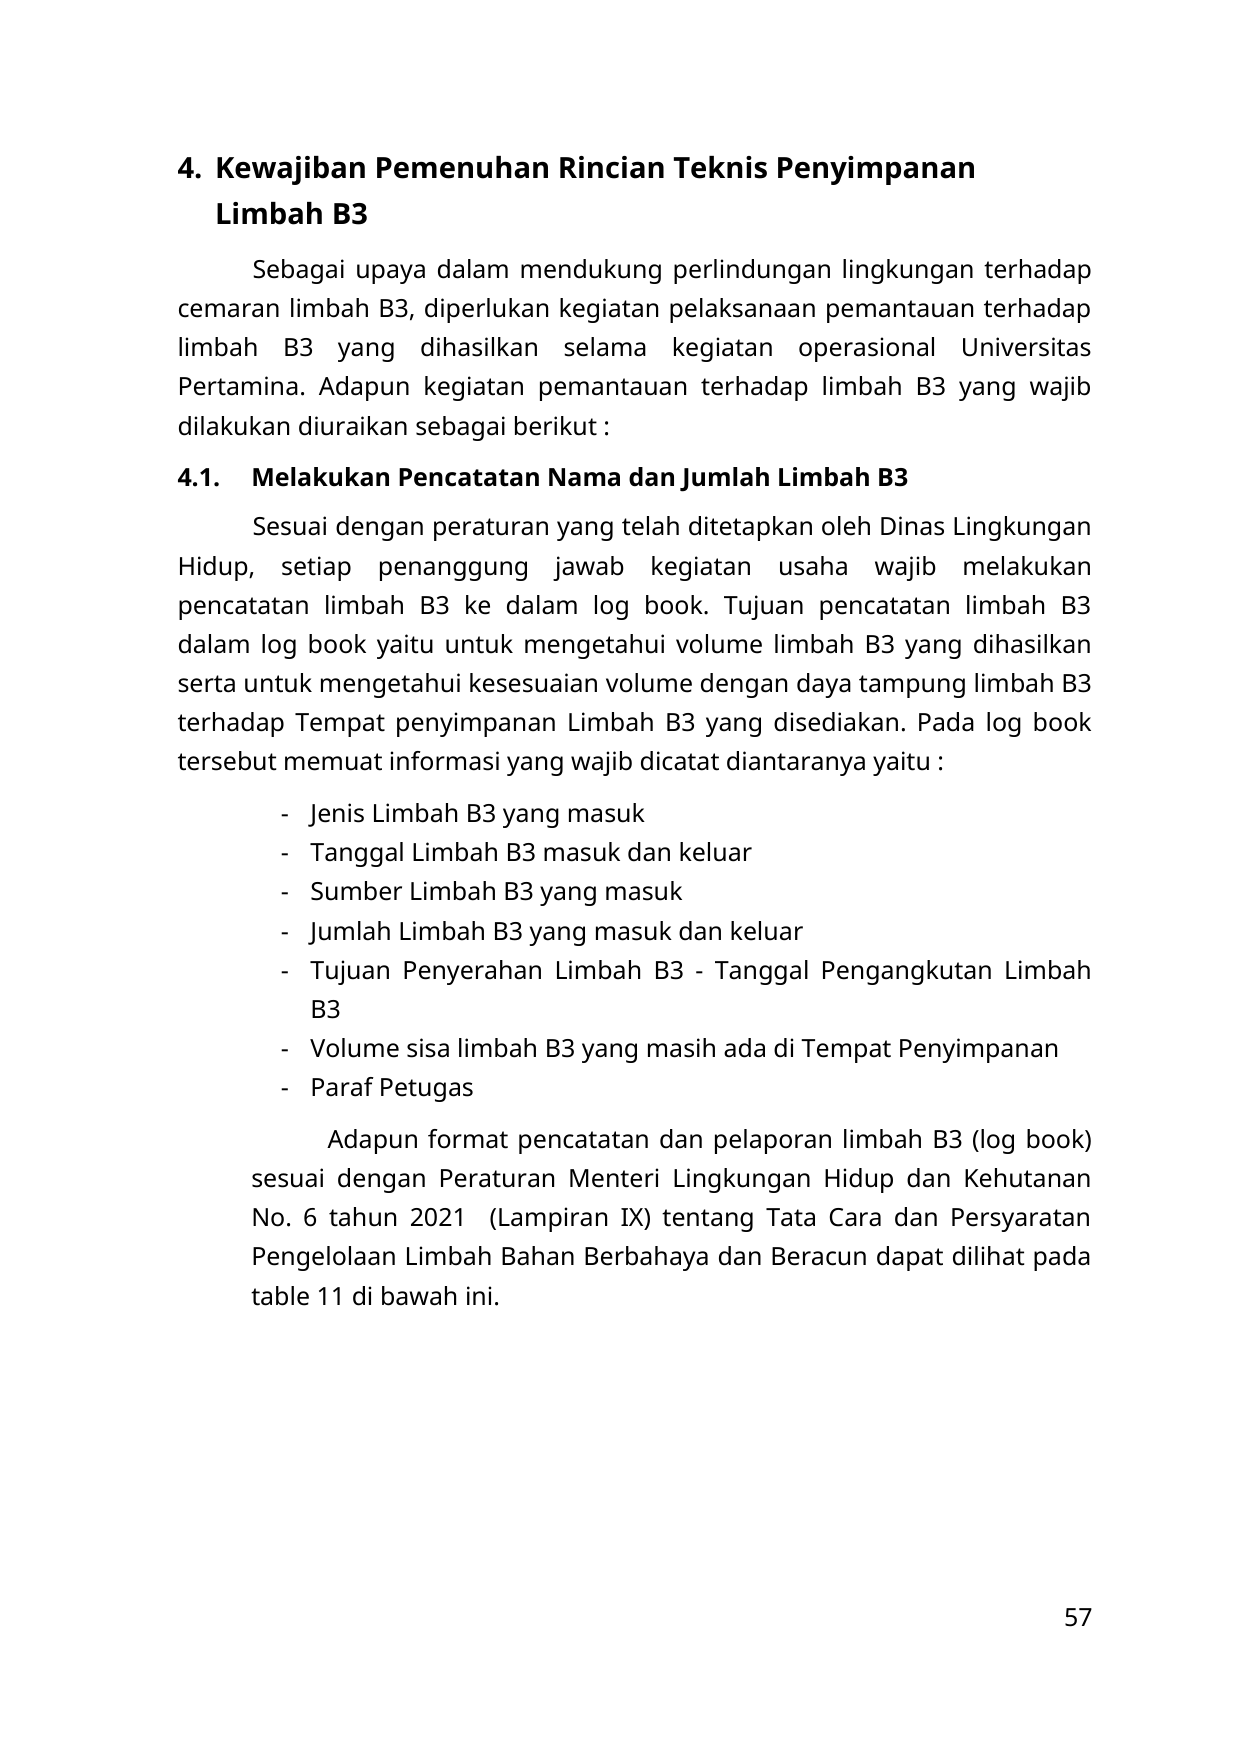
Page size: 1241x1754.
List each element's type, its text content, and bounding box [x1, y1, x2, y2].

subtitle Melakukan Pencatatan Nama dan Jumlah Limbah B3 [177, 460, 1092, 494]
list Volume sisa limbah B3 yang masih ada di Tempat Penyimpanan [281, 1031, 1092, 1065]
text Sebagai upaya dalam mendukung perlindungan lingkungan terhadap cemaran limbah B3, diperlukan kegiatan pelaksanaan pemantauan terhadap limbah B3 yang dihasilkan selama kegiatan operasional Universitas Pertamina. Adapun kegiatan pemantauan terhadap limbah B3 yang wajib dilakukan diuraikan sebagai berikut : [177, 251, 1092, 442]
list Paraf Petugas [281, 1070, 1092, 1104]
text Sesuai dengan peraturan yang telah ditetapkan oleh Dinas Lingkungan Hidup, setiap penanggung jawab kegiatan usaha wajib melakukan pencatatan limbah B3 ke dalam log book. Tujuan pencatatan limbah B3 dalam log book yaitu untuk mengetahui volume limbah B3 yang dihasilkan serta untuk mengetahui kesesuaian volume dengan daya tampung limbah B3 terhadap Tempat penyimpanan Limbah B3 yang disediakan. Pada log book tersebut memuat informasi yang wajib dicatat diantaranya yaitu : [177, 509, 1092, 778]
list Sumber Limbah B3 yang masuk [281, 874, 1092, 908]
list Tanggal Limbah B3 masuk dan keluar [281, 835, 1092, 869]
list Jumlah Limbah B3 yang masuk dan keluar [281, 913, 1092, 947]
subtitle Kewajiban Pemenuhan Rincian Teknis Penyimpanan Limbah B3 [177, 148, 1092, 233]
list Jenis Limbah B3 yang masuk [281, 796, 1092, 830]
list Tujuan Penyerahan Limbah B3 - Tanggal Pengangkutan Limbah B3 [281, 952, 1092, 1026]
text Adapun format pencatatan dan pelaporan limbah B3 (log book) sesuai dengan Peraturan Menteri Lingkungan Hidup dan Kehutanan No. 6 tahun 2021 (Lampiran IX) tentang Tata Cara dan Persyaratan Pengelolaan Limbah Bahan Berbahaya dan Beracun dapat dilihat pada table 11 di bawah ini. [251, 1122, 1092, 1312]
